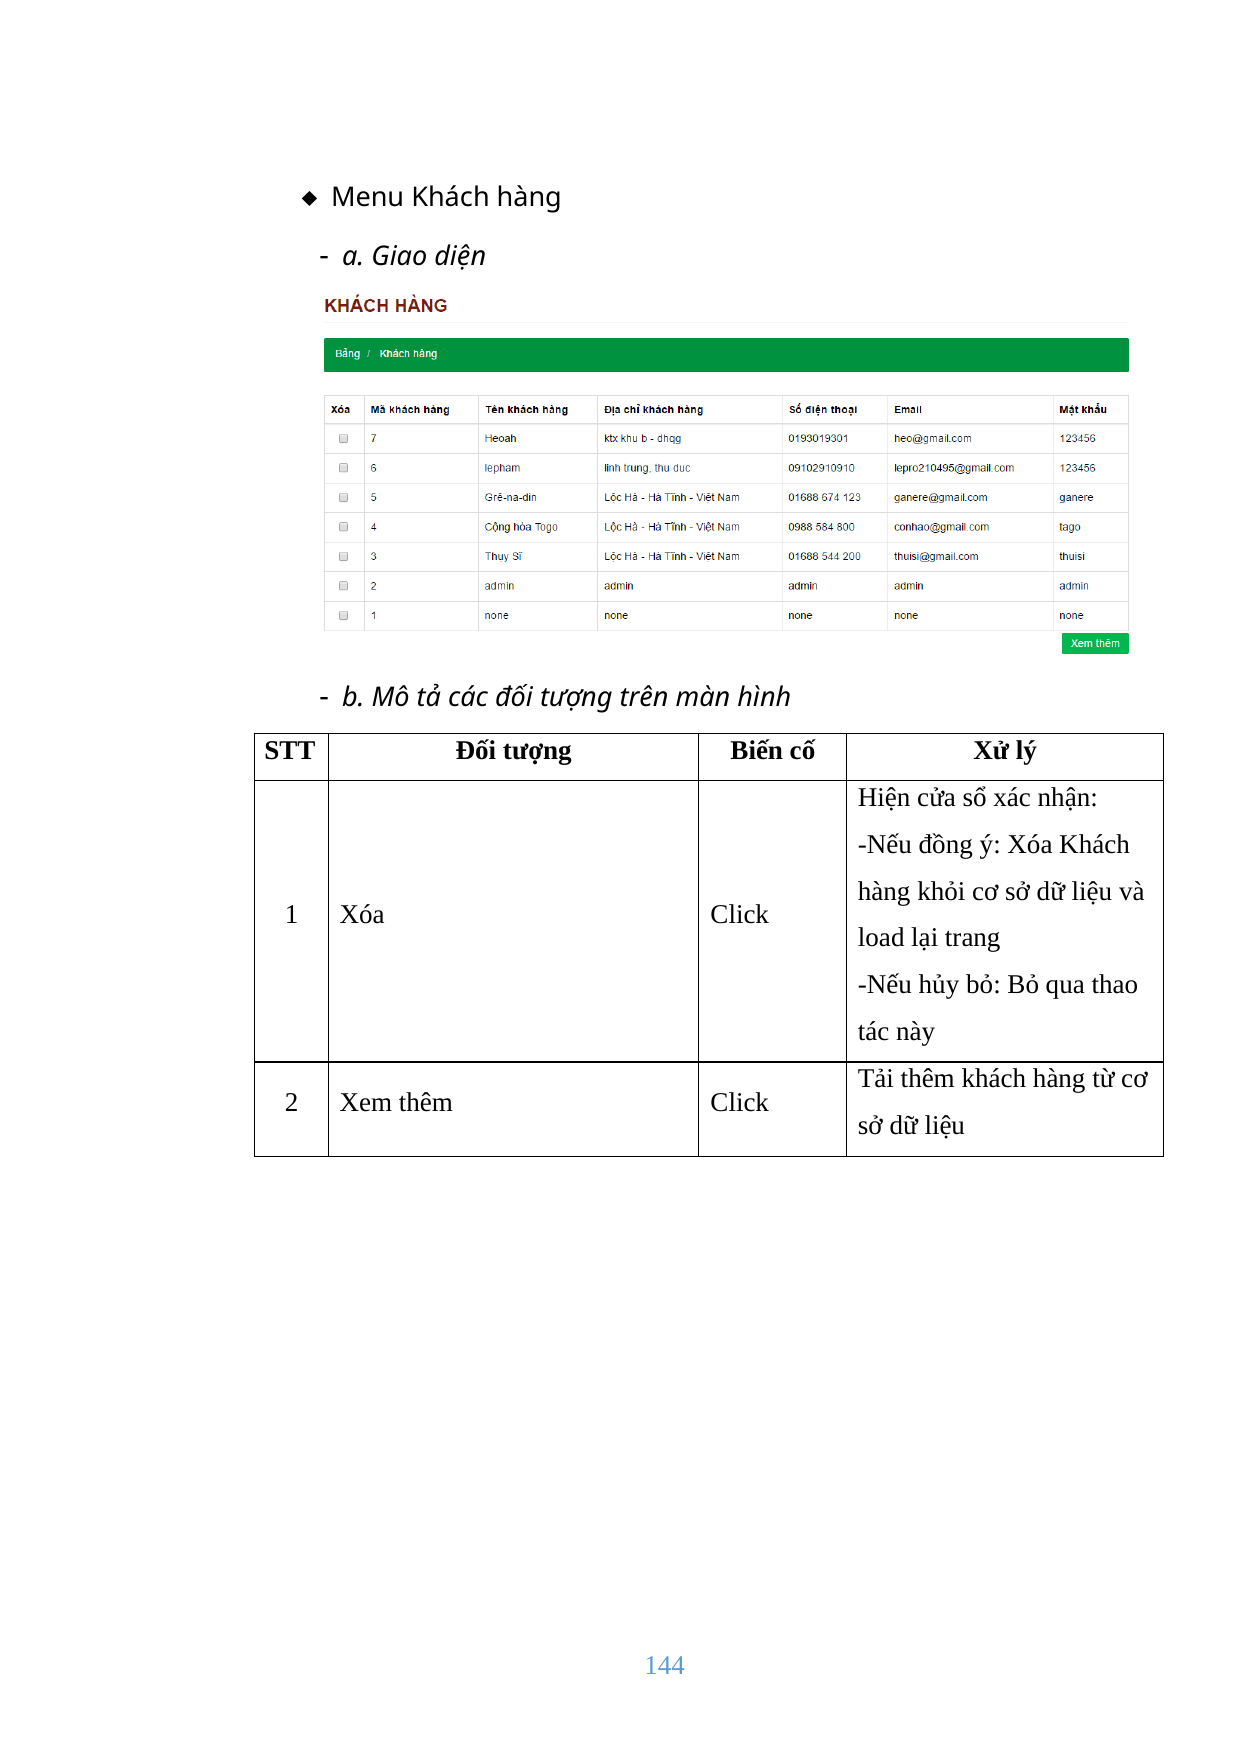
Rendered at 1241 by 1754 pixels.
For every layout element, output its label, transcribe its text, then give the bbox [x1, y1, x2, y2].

subtitle b. Mô tả các đối tượng trên màn hình [319, 677, 1122, 714]
table_header Biến cố [699, 734, 846, 780]
table_cell Click [699, 1063, 846, 1156]
table_cell Hiện cửa sổ xác nhận: -Nếu đồng ý: Xóa Khách hàng khỏi cơ sở dữ liệu và load lại trang -Nếu hủy bỏ: Bỏ qua thao tác này [847, 781, 1163, 1061]
picture [319, 291, 1134, 658]
table_cell Xem thêm [329, 1063, 698, 1156]
table_cell Tải thêm khách hàng từ cơ sở dữ liệu [847, 1063, 1163, 1156]
table_cell Click [699, 781, 846, 1061]
table_header Xử lý [847, 734, 1163, 780]
table_header Đối tượng [329, 734, 698, 780]
table_cell 1 [255, 781, 328, 1061]
subtitle Menu Khách hàng [302, 177, 1122, 214]
table_cell Xóa [329, 781, 698, 1061]
table_header STT [255, 734, 328, 780]
subtitle a. Giao diện [319, 236, 1122, 273]
table_cell 2 [255, 1063, 328, 1156]
